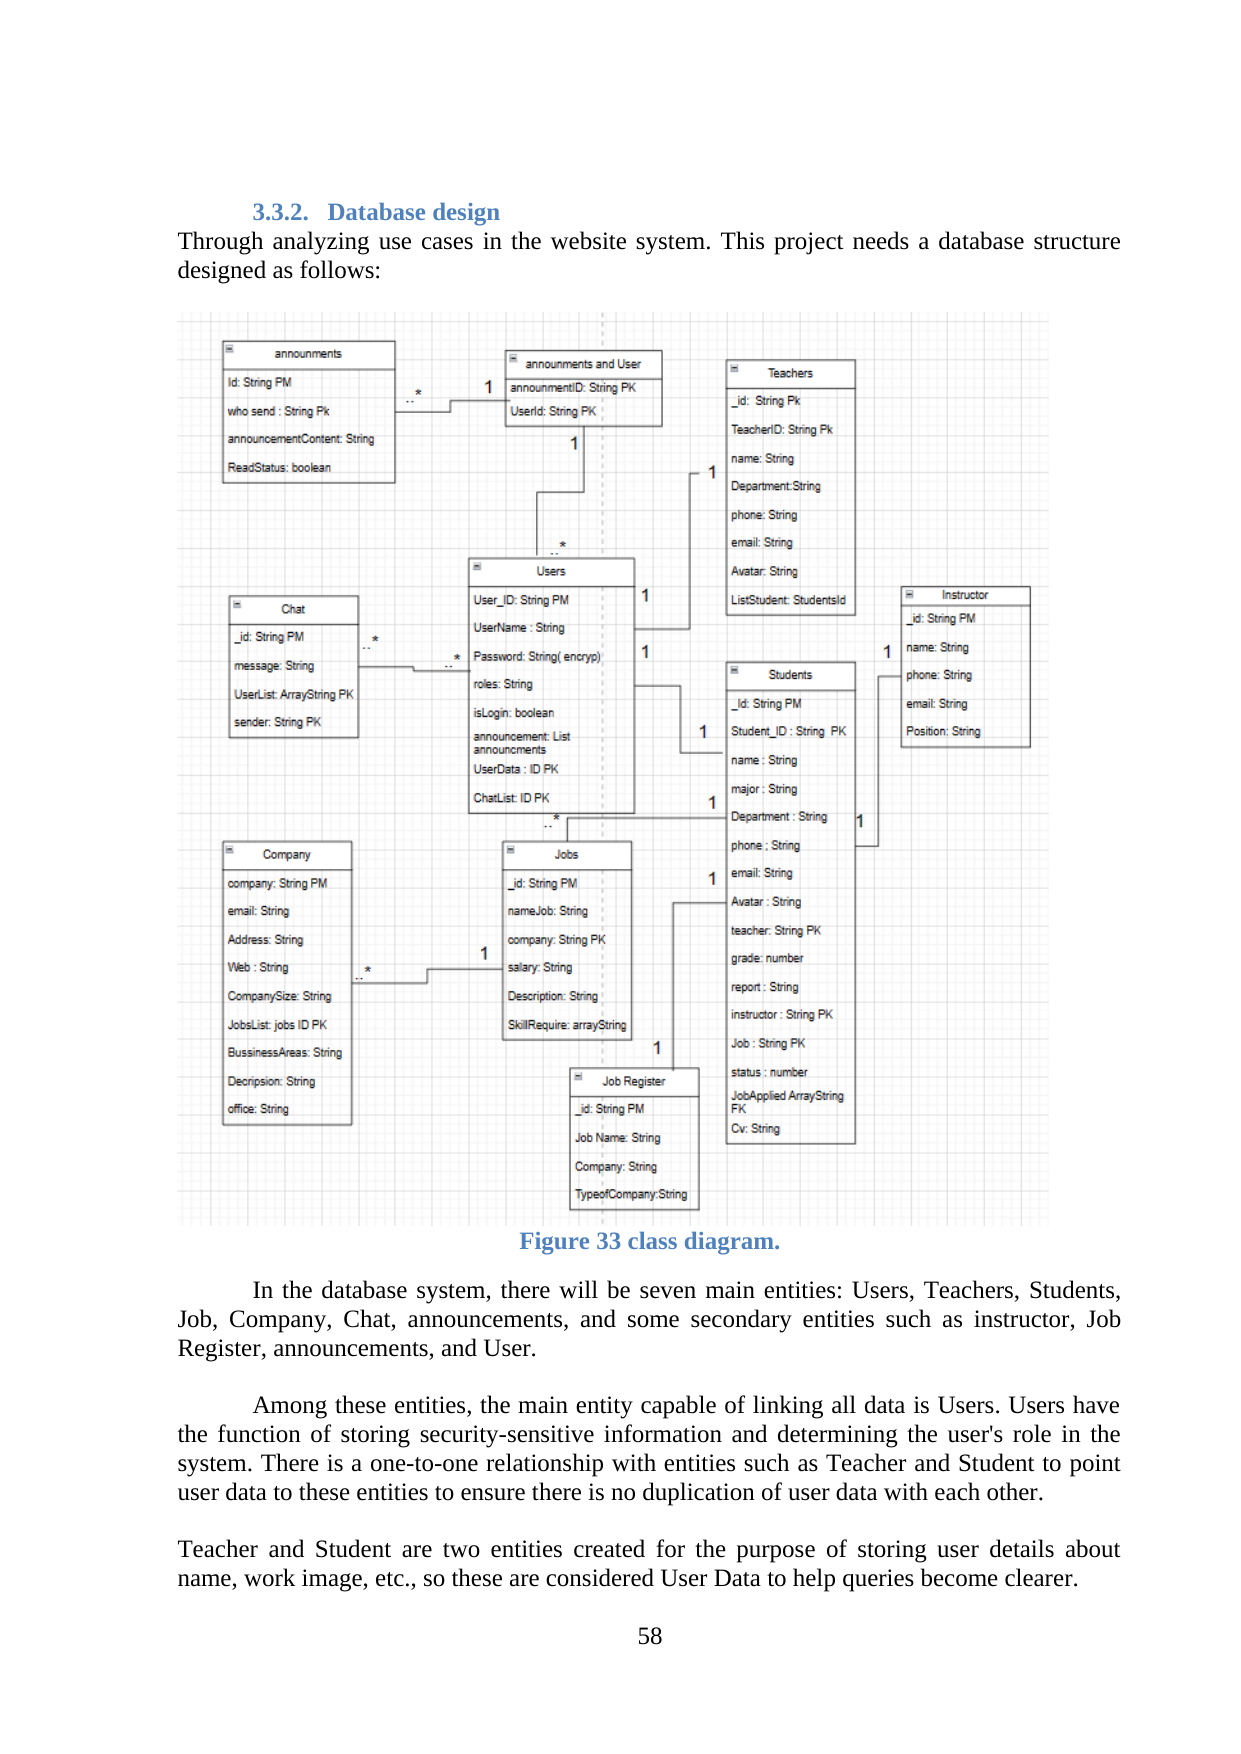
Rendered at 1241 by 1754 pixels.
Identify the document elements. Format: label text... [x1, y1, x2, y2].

text Among these entities, the main entity capable of linking all data is Users. Users have the function of storing security-sensitive information and determining the user's role in the system. There is a one-to-one relationship with entities such as Teacher and Student to point user data to these entities to ensure there is no duplication of user data with each other. [177, 1390, 1122, 1505]
text Figure 33 class diagram. [177, 1226, 1122, 1254]
text Through analyzing use cases in the website system. This project needs a database structure designed as follows: [177, 226, 1122, 283]
text In the database system, there will be seven main entities: Users, Teachers, Students, Job, Company, Chat, announcements, and some secondary entities such as instructor, Job Register, announcements, and User. [177, 1275, 1122, 1362]
text Teacher and Student are two entities created for the purpose of storing user details about name, work image, etc., so these are considered User Data to help queries become clearer. [177, 1534, 1122, 1592]
subtitle Database design [252, 197, 1122, 226]
picture [177, 312, 1049, 1226]
